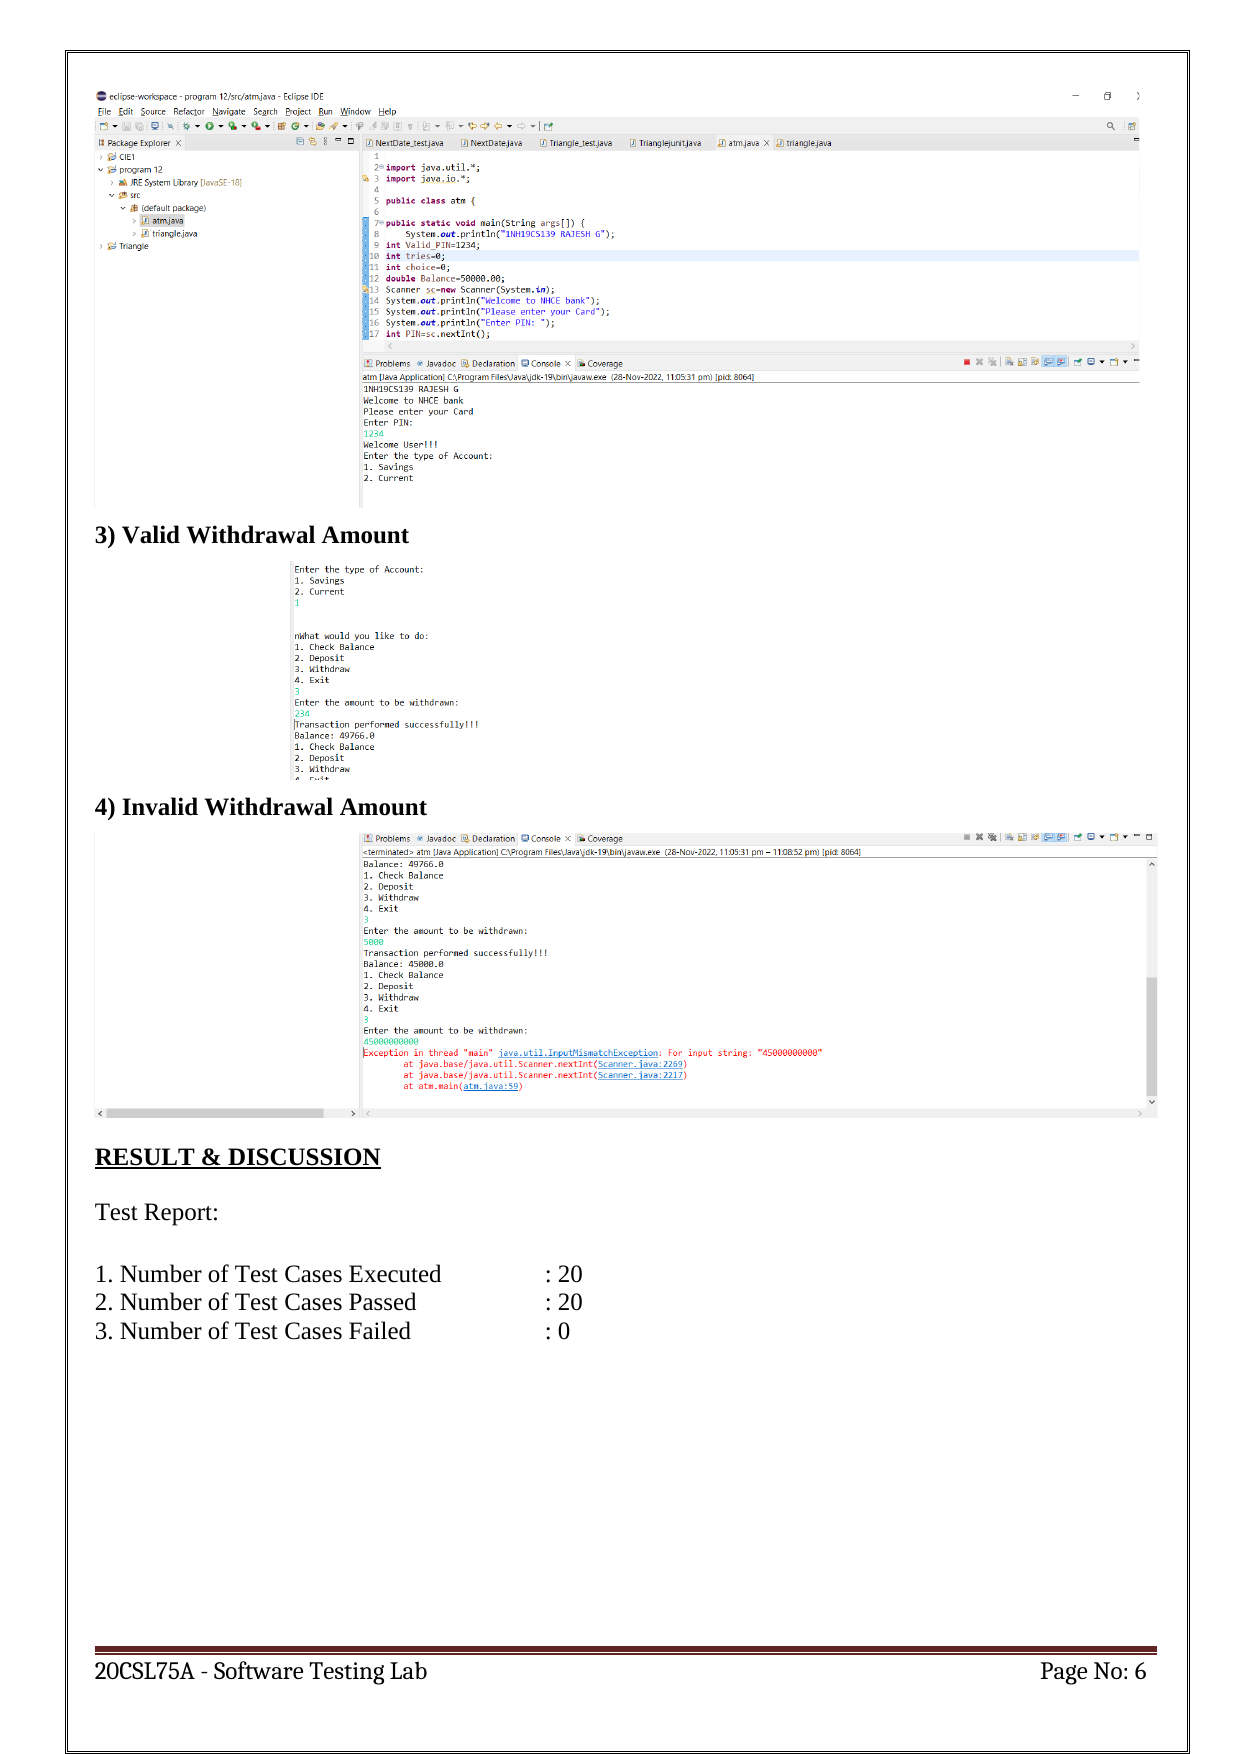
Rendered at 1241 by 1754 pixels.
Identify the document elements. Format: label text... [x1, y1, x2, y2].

picture [94, 88, 1140, 508]
text 1. Number of Test Cases Executed : 20 [94, 1259, 1157, 1287]
text Test Report: [94, 1197, 1157, 1225]
text 2. Number of Test Cases Passed : 20 [94, 1287, 1157, 1316]
picture [94, 833, 1158, 1118]
text 4) Invalid Withdrawal Amount [94, 792, 1157, 821]
text RESULT & DISCUSSION [94, 1142, 1157, 1171]
text 3. Number of Test Cases Failed : 0 [94, 1316, 1157, 1345]
text 3) Valid Withdrawal Amount [94, 520, 1157, 549]
picture [94, 561, 971, 780]
